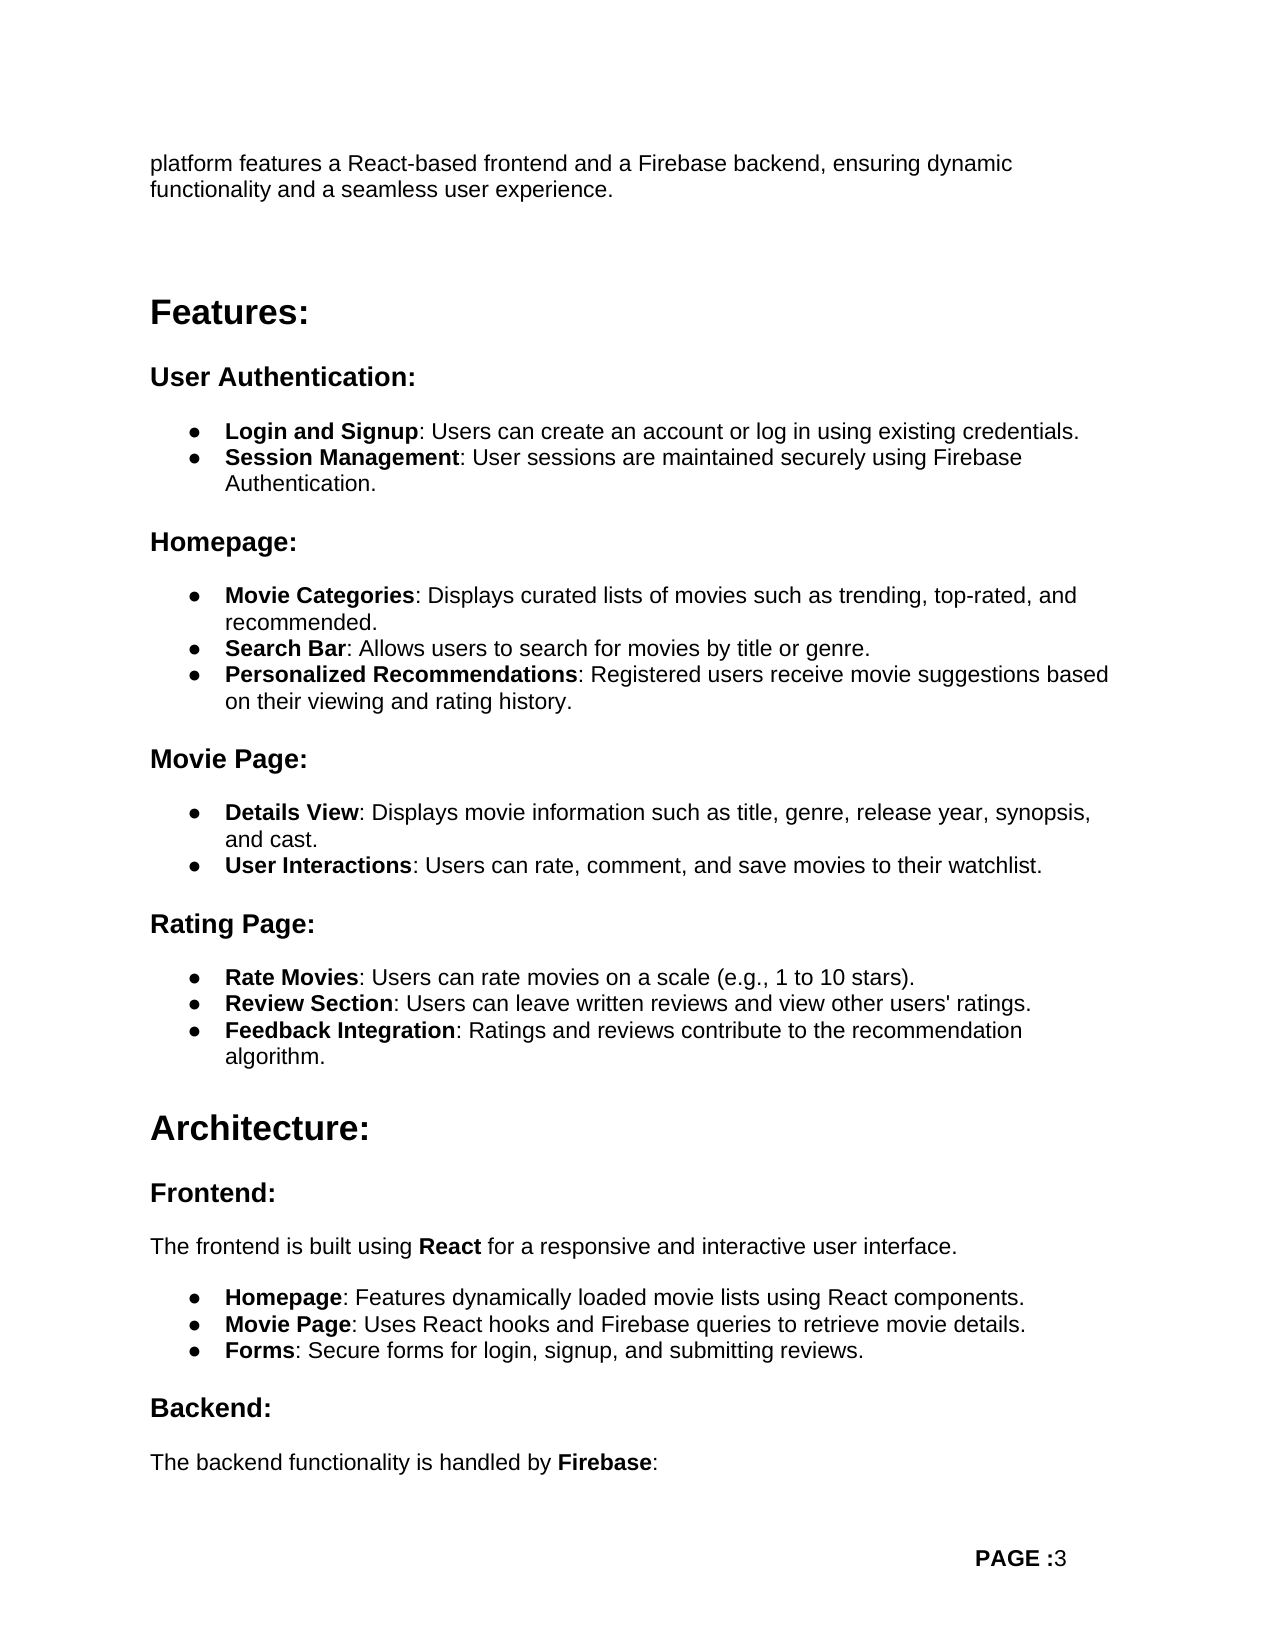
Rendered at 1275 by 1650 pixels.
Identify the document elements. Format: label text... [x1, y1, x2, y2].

subtitle Frontend: [150, 1177, 1125, 1208]
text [150, 150, 1125, 203]
list Search Bar: Allows users to search for movies by title or genre. [187, 635, 1125, 661]
list Personalized Recommendations: Registered users receive movie suggestions based on their viewing and rating history. [187, 661, 1125, 714]
text The backend functionality is handled by Firebase: [150, 1449, 1125, 1475]
text The frontend is built using React for a responsive and interactive user interface. [150, 1233, 1125, 1259]
list Feedback Integration: Ratings and reviews contribute to the recommendation algorithm. [187, 1017, 1125, 1069]
list Rate Movies: Users can rate movies on a scale (e.g., 1 to 10 stars). [187, 964, 1125, 990]
list Review Section: Users can leave written reviews and view other users' ratings. [187, 990, 1125, 1017]
list Movie Page: Uses React hooks and Firebase queries to retrieve movie details. [187, 1311, 1125, 1337]
subtitle Backend: [150, 1392, 1125, 1424]
subtitle Movie Page: [150, 743, 1125, 774]
list Homepage: Features dynamically loaded movie lists using React components. [187, 1284, 1125, 1311]
list Login and Signup: Users can create an account or log in using existing credentials. [187, 418, 1125, 444]
subtitle Architecture: [150, 1107, 1125, 1147]
list User Interactions: Users can rate, comment, and save movies to their watchlist. [187, 852, 1125, 878]
list Movie Categories: Displays curated lists of movies such as trending, top-rated, and recommended. [187, 582, 1125, 635]
subtitle User Authentication: [150, 361, 1125, 393]
subtitle Features: [150, 292, 1125, 332]
subtitle Homepage: [150, 526, 1125, 557]
subtitle Rating Page: [150, 908, 1125, 939]
list Details View: Displays movie information such as title, genre, release year, synopsis, and cast. [187, 799, 1125, 852]
list Session Management: User sessions are maintained securely using Firebase Authentication. [187, 444, 1125, 497]
list Forms: Secure forms for login, signup, and submitting reviews. [187, 1337, 1125, 1363]
